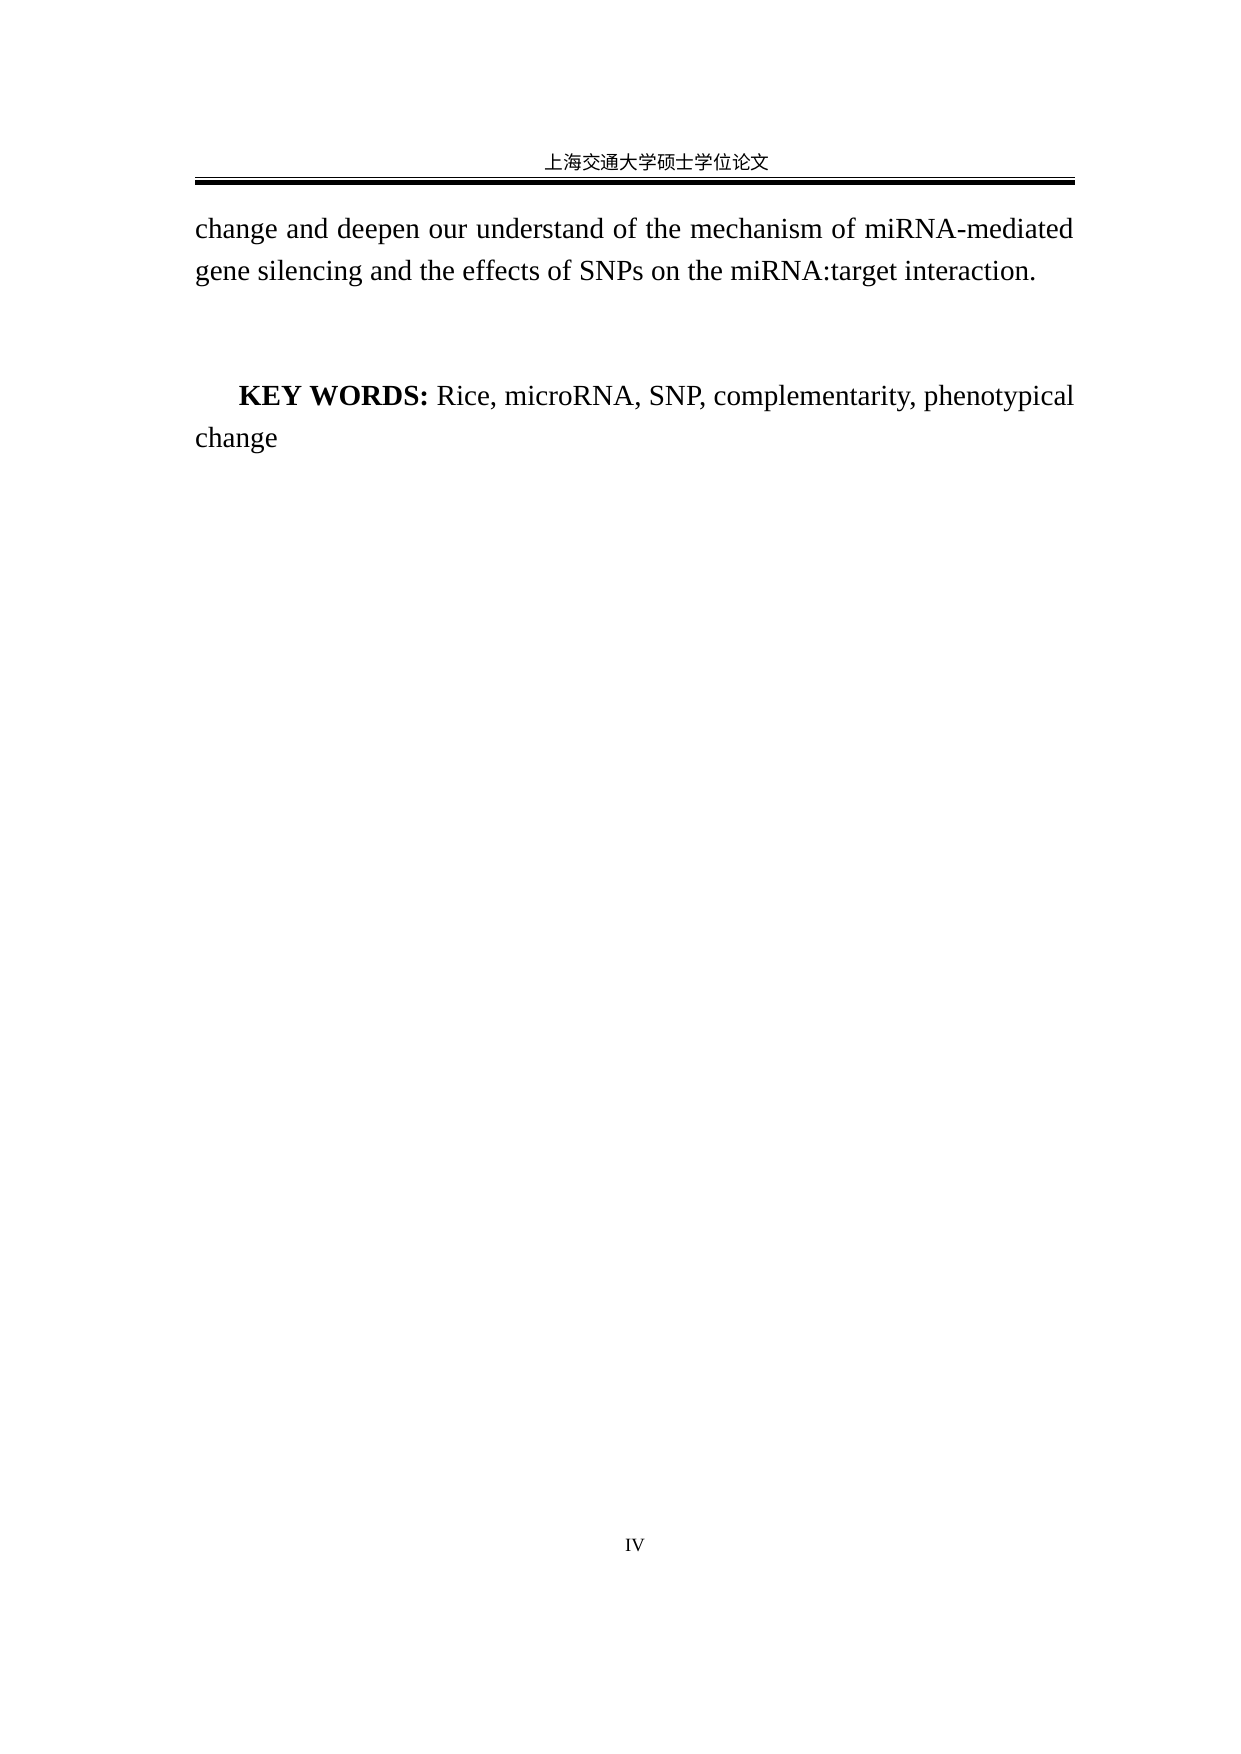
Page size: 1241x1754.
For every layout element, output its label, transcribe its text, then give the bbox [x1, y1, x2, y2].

text KEY WORDS: Rice, microRNA, SNP, complementarity, phenotypical change [195, 378, 1075, 454]
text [195, 211, 1075, 286]
